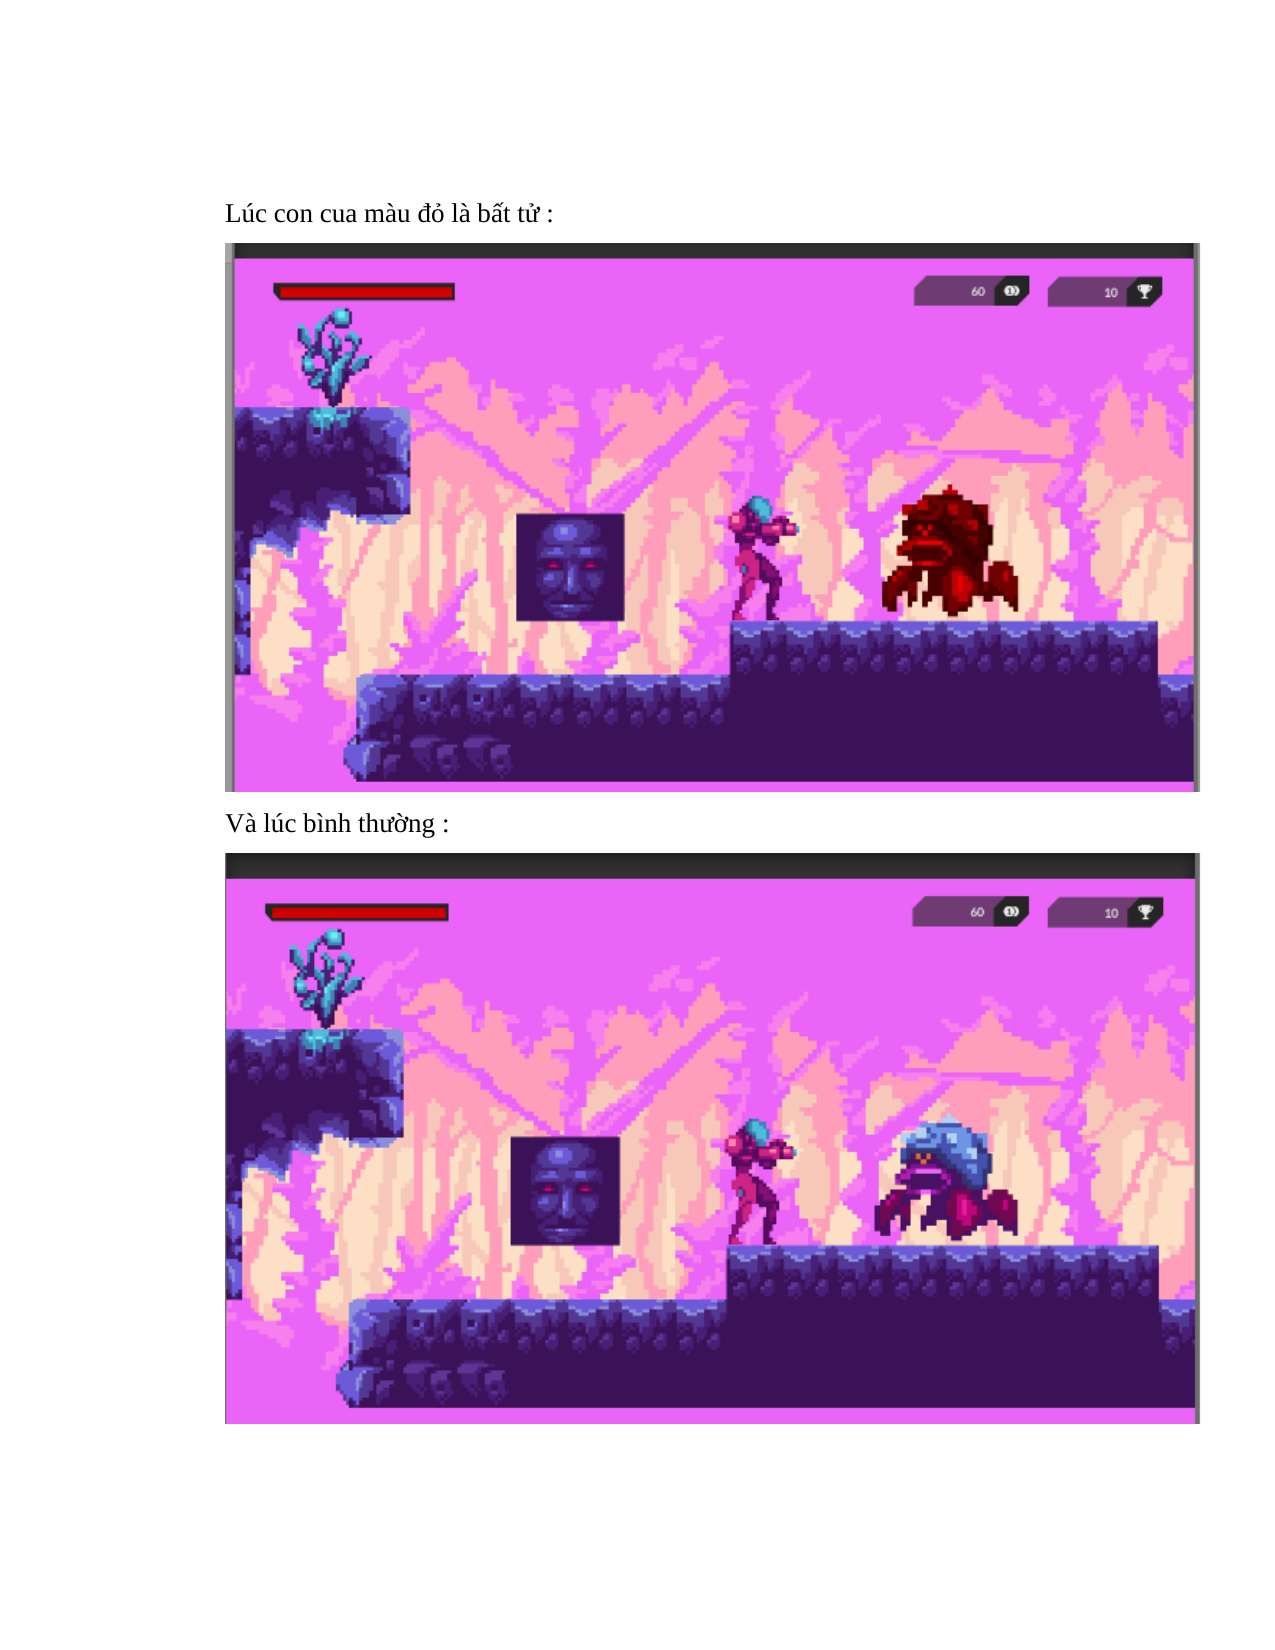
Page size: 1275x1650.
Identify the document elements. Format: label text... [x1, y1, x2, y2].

text Lúc con cua màu đỏ là bất tử : [150, 197, 1125, 228]
text Và lúc bình thường : [150, 807, 1125, 838]
picture [225, 853, 1200, 1424]
picture [225, 243, 1200, 792]
